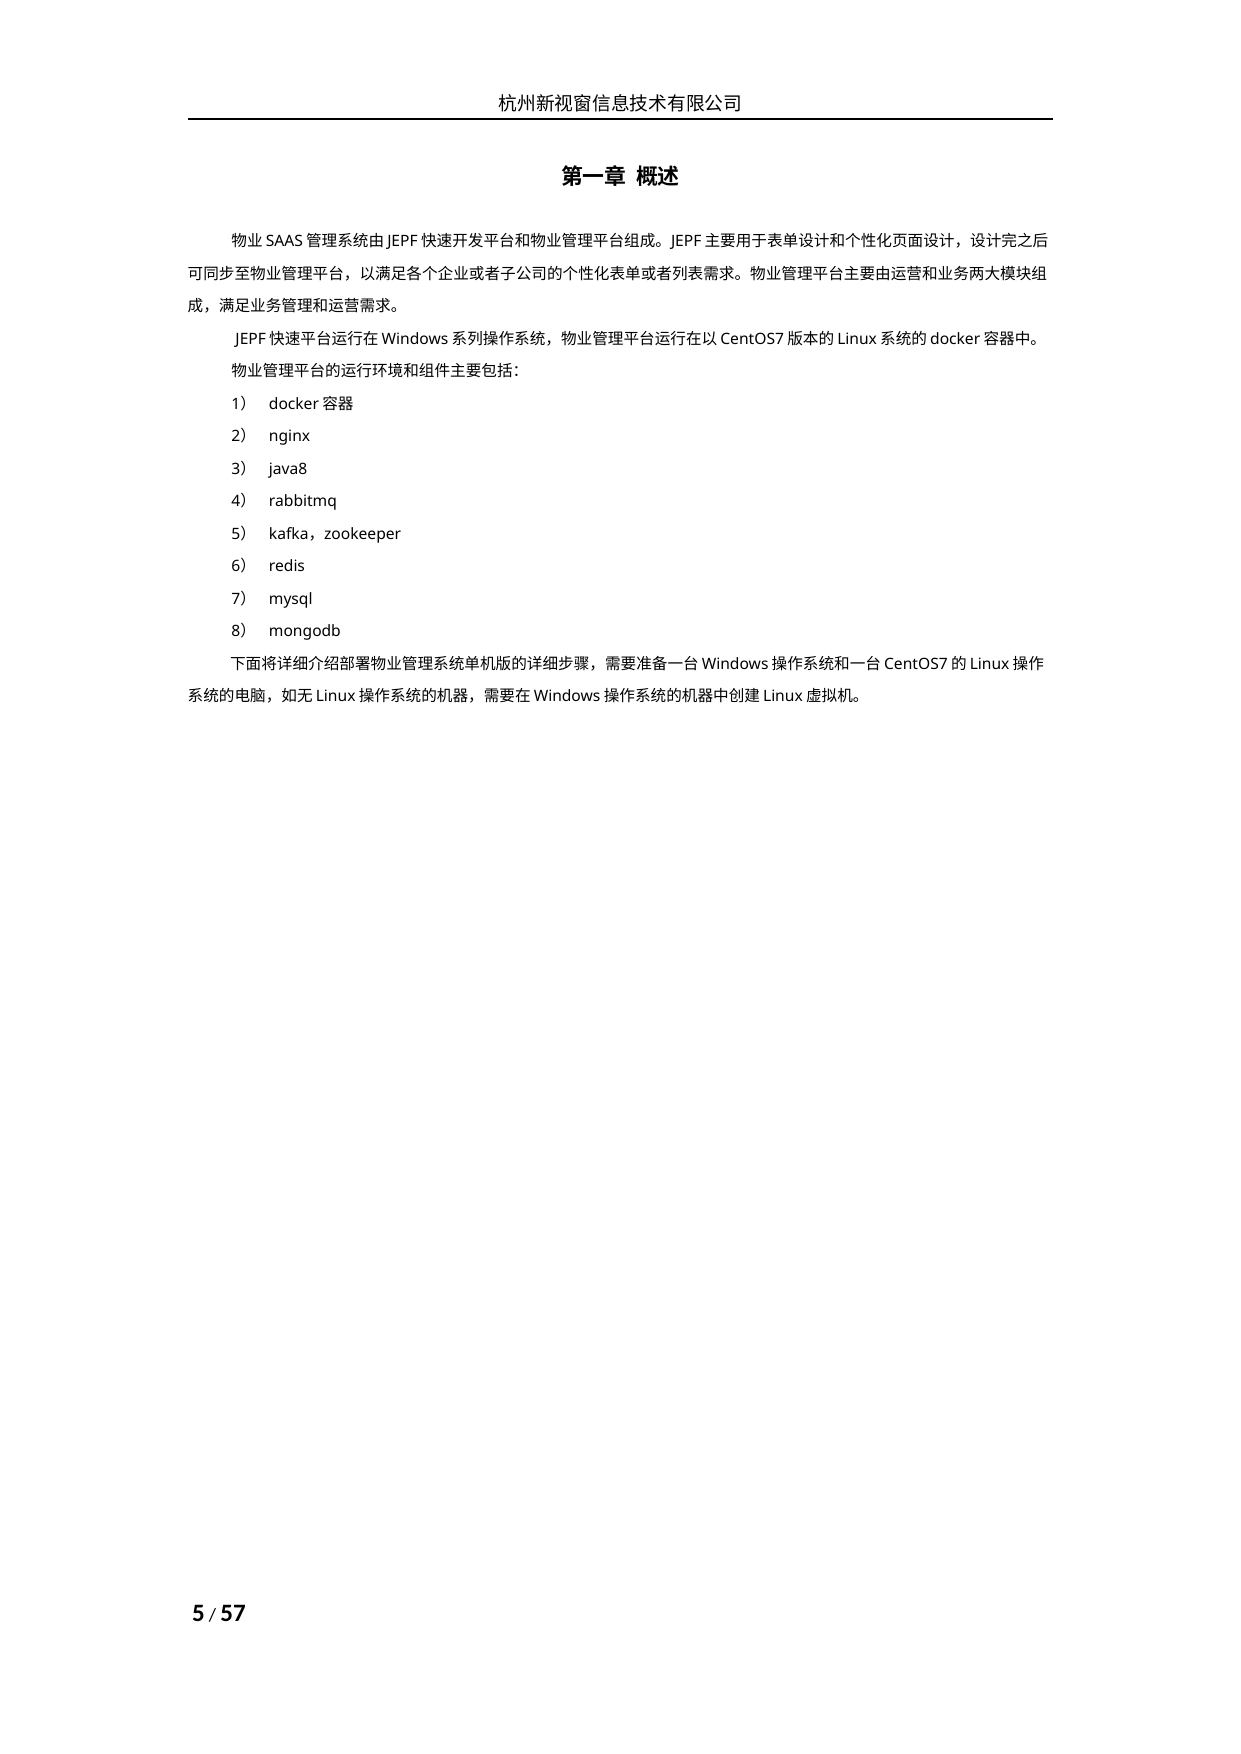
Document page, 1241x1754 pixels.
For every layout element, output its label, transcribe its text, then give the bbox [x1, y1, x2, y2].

list nginx [231, 418, 1053, 451]
list 概述 [187, 158, 1053, 191]
list rabbitmq [231, 483, 1053, 516]
list 物业管理平台的运行环境和组件主要包括： [187, 353, 1053, 386]
list 下面将详细介绍部署物业管理系统单机版的详细步骤，需要准备一台Windows操作系统和一台CentOS7的Linux操作系统的电脑，如无Linux操作系统的机器，需要在Windows操作系统的机器中创建Linux虚拟机。 [187, 646, 1053, 711]
list docker容器 [231, 386, 1053, 418]
list JEPF快速平台运行在Windows系列操作系统，物业管理平台运行在以CentOS7版本的Linux系统的docker容器中。 [187, 321, 1053, 353]
list 物业SAAS管理系统由JEPF快速开发平台和物业管理平台组成。JEPF主要用于表单设计和个性化页面设计，设计完之后可同步至物业管理平台，以满足各个企业或者子公司的个性化表单或者列表需求。物业管理平台主要由运营和业务两大模块组成，满足业务管理和运营需求。 [187, 223, 1053, 321]
list java8 [231, 451, 1053, 483]
list mysql [231, 581, 1053, 613]
list redis [231, 548, 1053, 581]
list kafka，zookeeper [231, 516, 1053, 548]
list mongodb [231, 613, 1053, 646]
